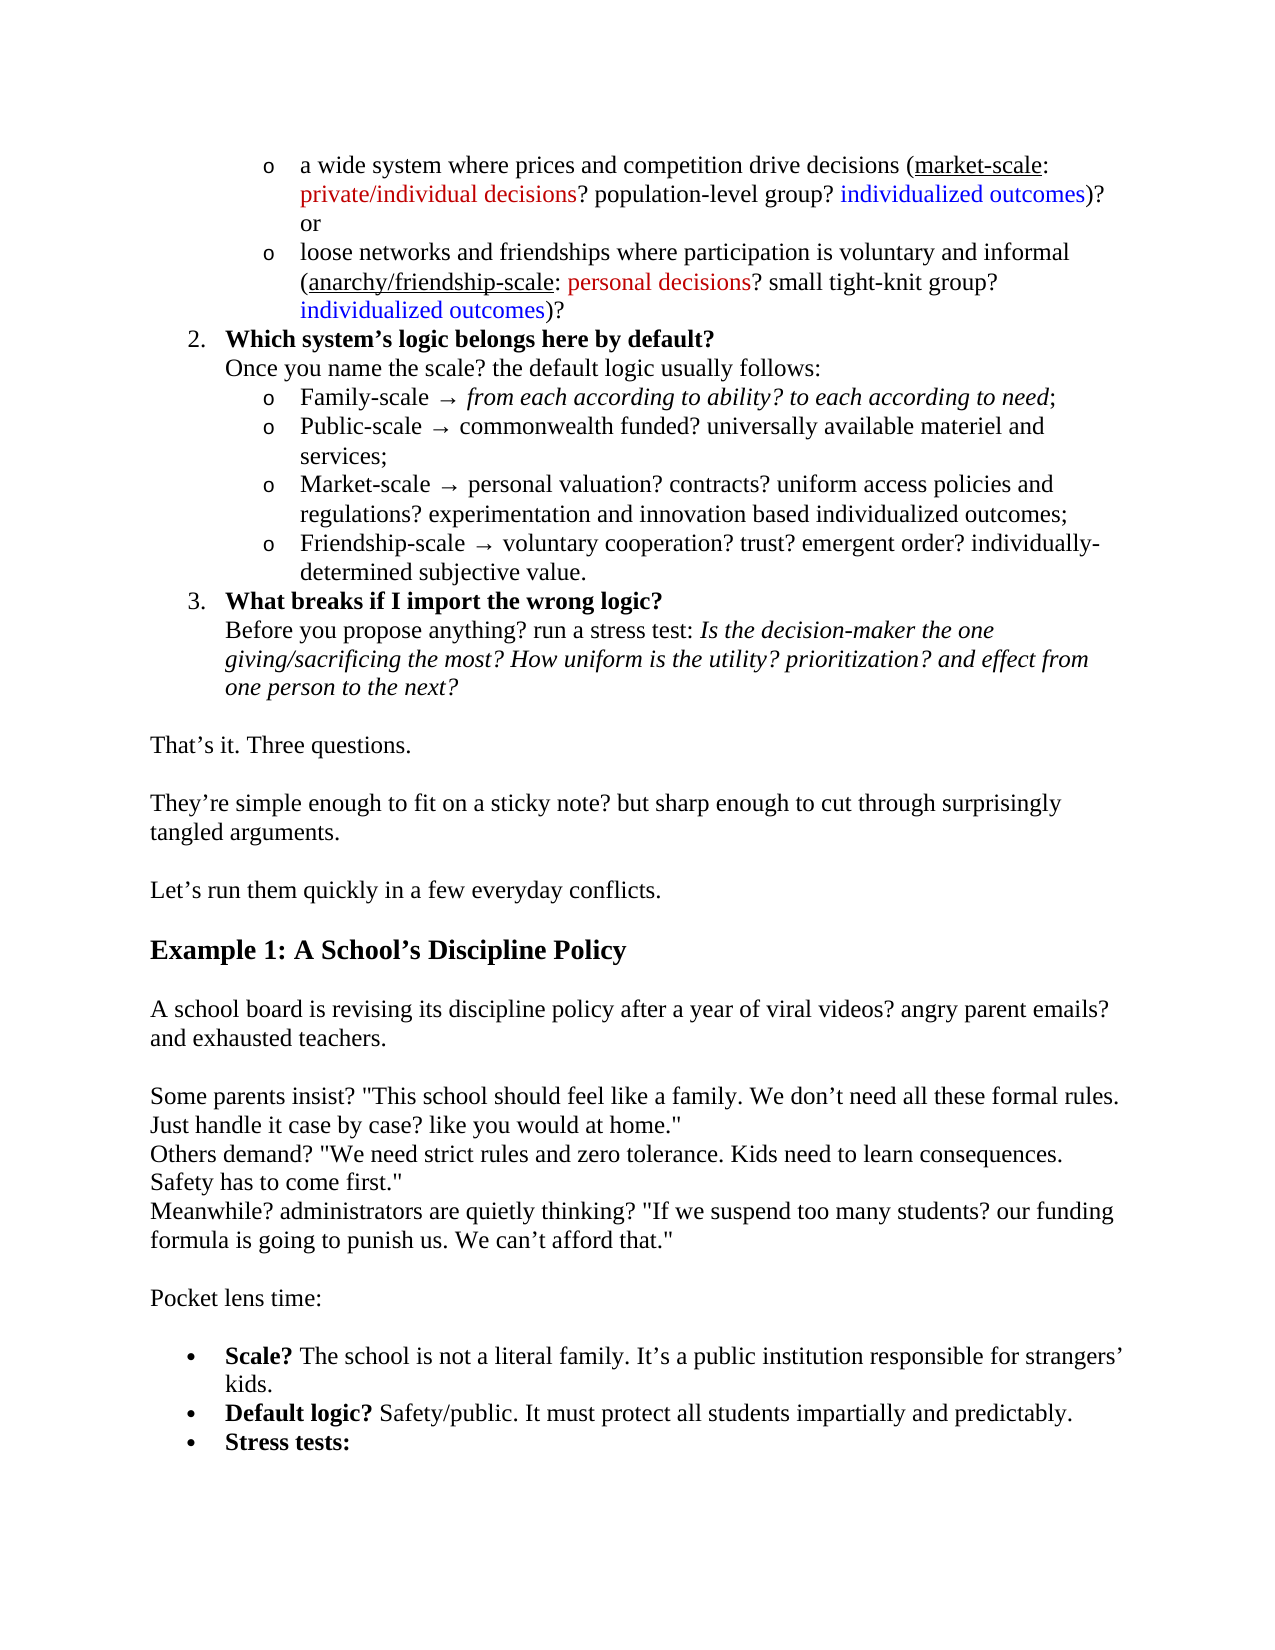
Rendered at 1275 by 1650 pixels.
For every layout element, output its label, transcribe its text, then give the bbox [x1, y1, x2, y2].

list a wide system where prices and competition drive decisions (market-scale: private/individual decisions? population-level group? individualized outcomes)? or [262, 150, 1125, 237]
list Public-scale → commonwealth funded? universally available materiel and services; [262, 411, 1125, 469]
list Scale? The school is not a literal family. It’s a public institution responsible for strangers’ kids. [187, 1341, 1125, 1398]
text A school board is revising its discipline policy after a year of viral videos? angry parent emails? and exhausted teachers. [150, 994, 1125, 1052]
text Let’s run them quickly in a few everyday conflicts. [150, 875, 1125, 904]
list Default logic? Safety/public. It must protect all students impartially and predictably. [187, 1398, 1125, 1427]
list Friendship-scale → voluntary cooperation? trust? emergent order? individually-determined subjective value. [262, 528, 1125, 586]
list Market-scale → personal valuation? contracts? uniform access policies and regulations? experimentation and innovation based individualized outcomes; [262, 469, 1125, 528]
list loose networks and friendships where participation is voluntary and informal (anarchy/friendship-scale: personal decisions? small tight-knit group? individualized outcomes)? [262, 237, 1125, 324]
text They’re simple enough to fit on a sticky note? but sharp enough to cut through surprisingly tangled arguments. [150, 788, 1125, 846]
text Some parents insist? "This school should feel like a family. We don’t need all these formal rules. Just handle it case by case? like you would at home." Others demand? "We need strict rules and zero tolerance. Kids need to learn consequences. Safety has to come first." Meanwhile? administrators are quietly thinking? "If we suspend too many students? our funding formula is going to punish us. We can’t afford that." [150, 1081, 1125, 1254]
list Stress tests: [187, 1427, 1125, 1456]
text Pocket lens time: [150, 1283, 1125, 1312]
list Which system’s logic belongs here by default? Once you name the scale? the default logic usually follows: [187, 324, 1125, 382]
list What breaks if I import the wrong logic? Before you propose anything? run a stress test: Is the decision-maker the one giving/sacrificing the most? How uniform is the utility? prioritization? and effect from one person to the next? [187, 586, 1125, 701]
text Example 1: A School’s Discipline Policy [150, 933, 1125, 965]
text That’s it. Three questions. [150, 730, 1125, 759]
list Family-scale → from each according to ability? to each according to need; [262, 382, 1125, 411]
